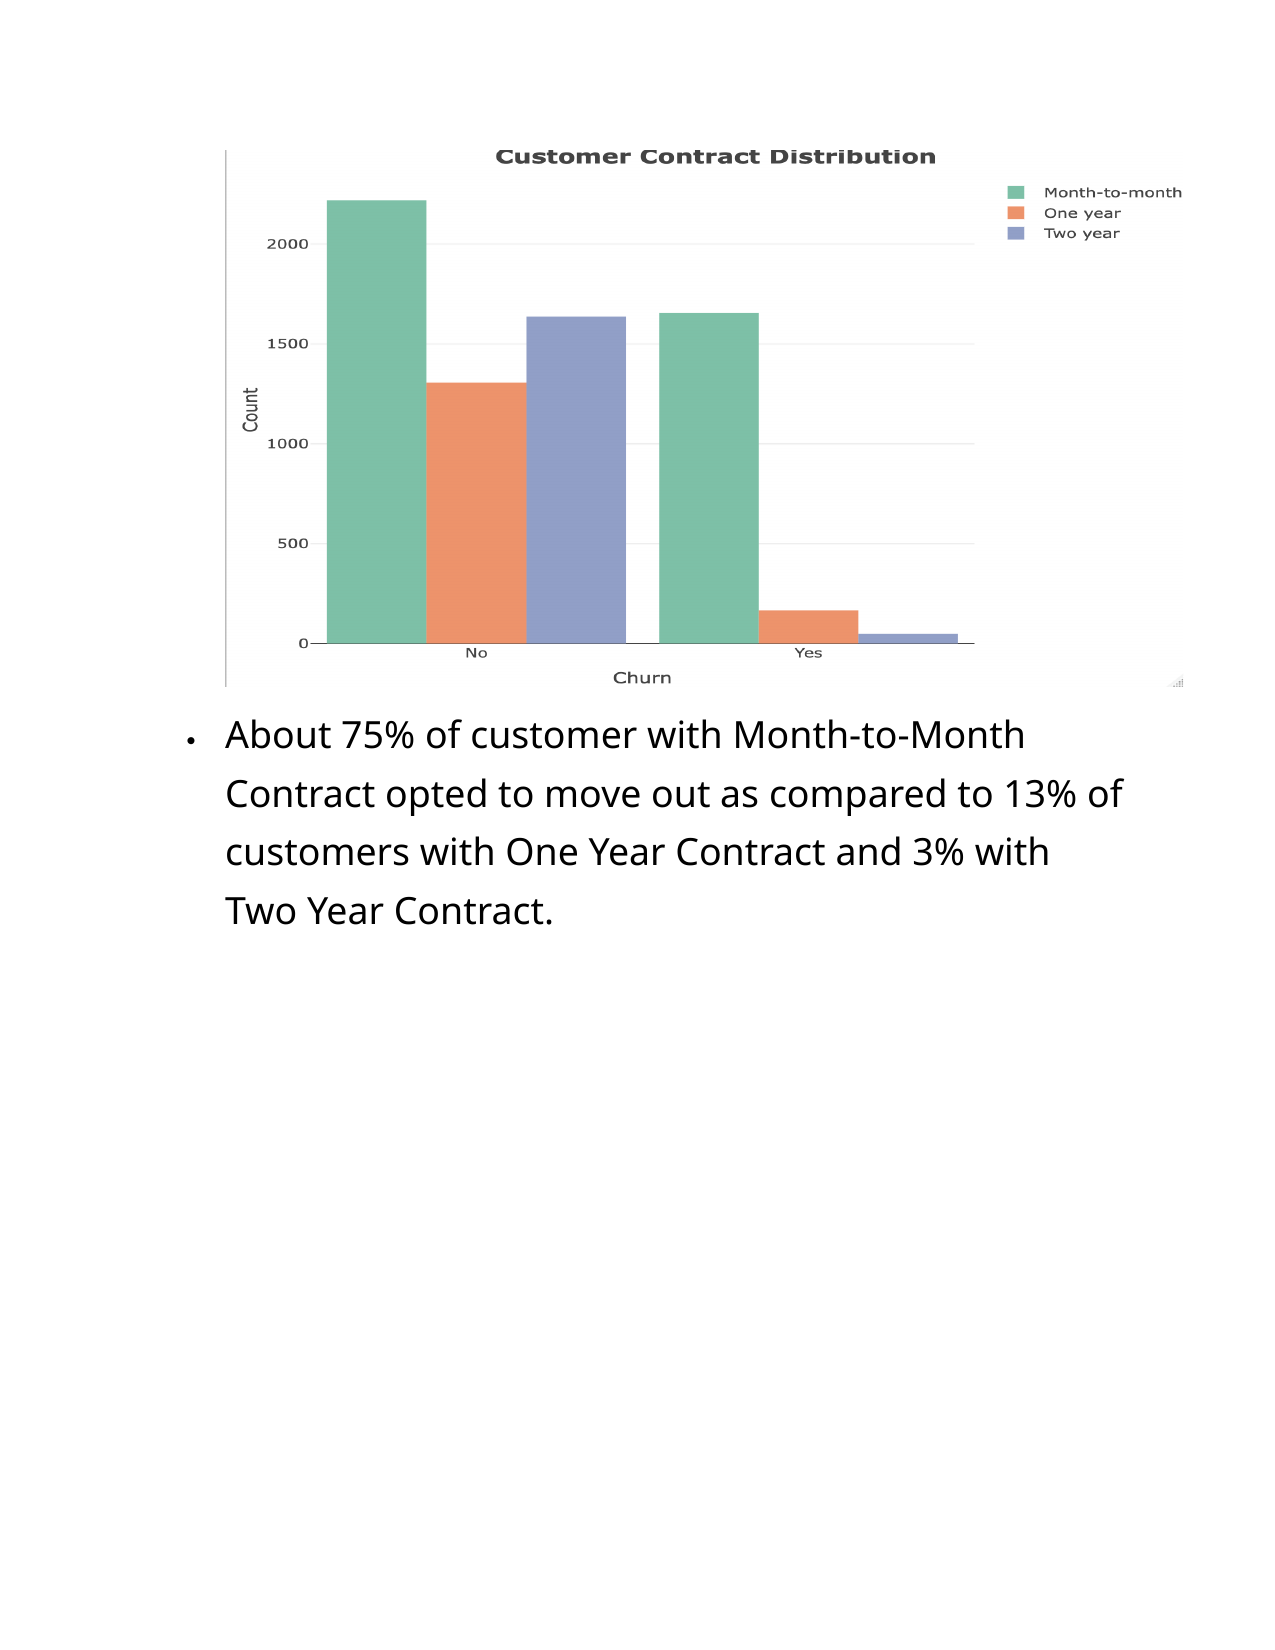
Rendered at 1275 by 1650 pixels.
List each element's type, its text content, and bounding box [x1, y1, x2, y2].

list About 75% of customer with Month-to-Month Contract opted to move out as compared to 13% of customers with One Year Contract and 3% with Two Year Contract. [187, 708, 1125, 935]
picture [225, 150, 1184, 687]
